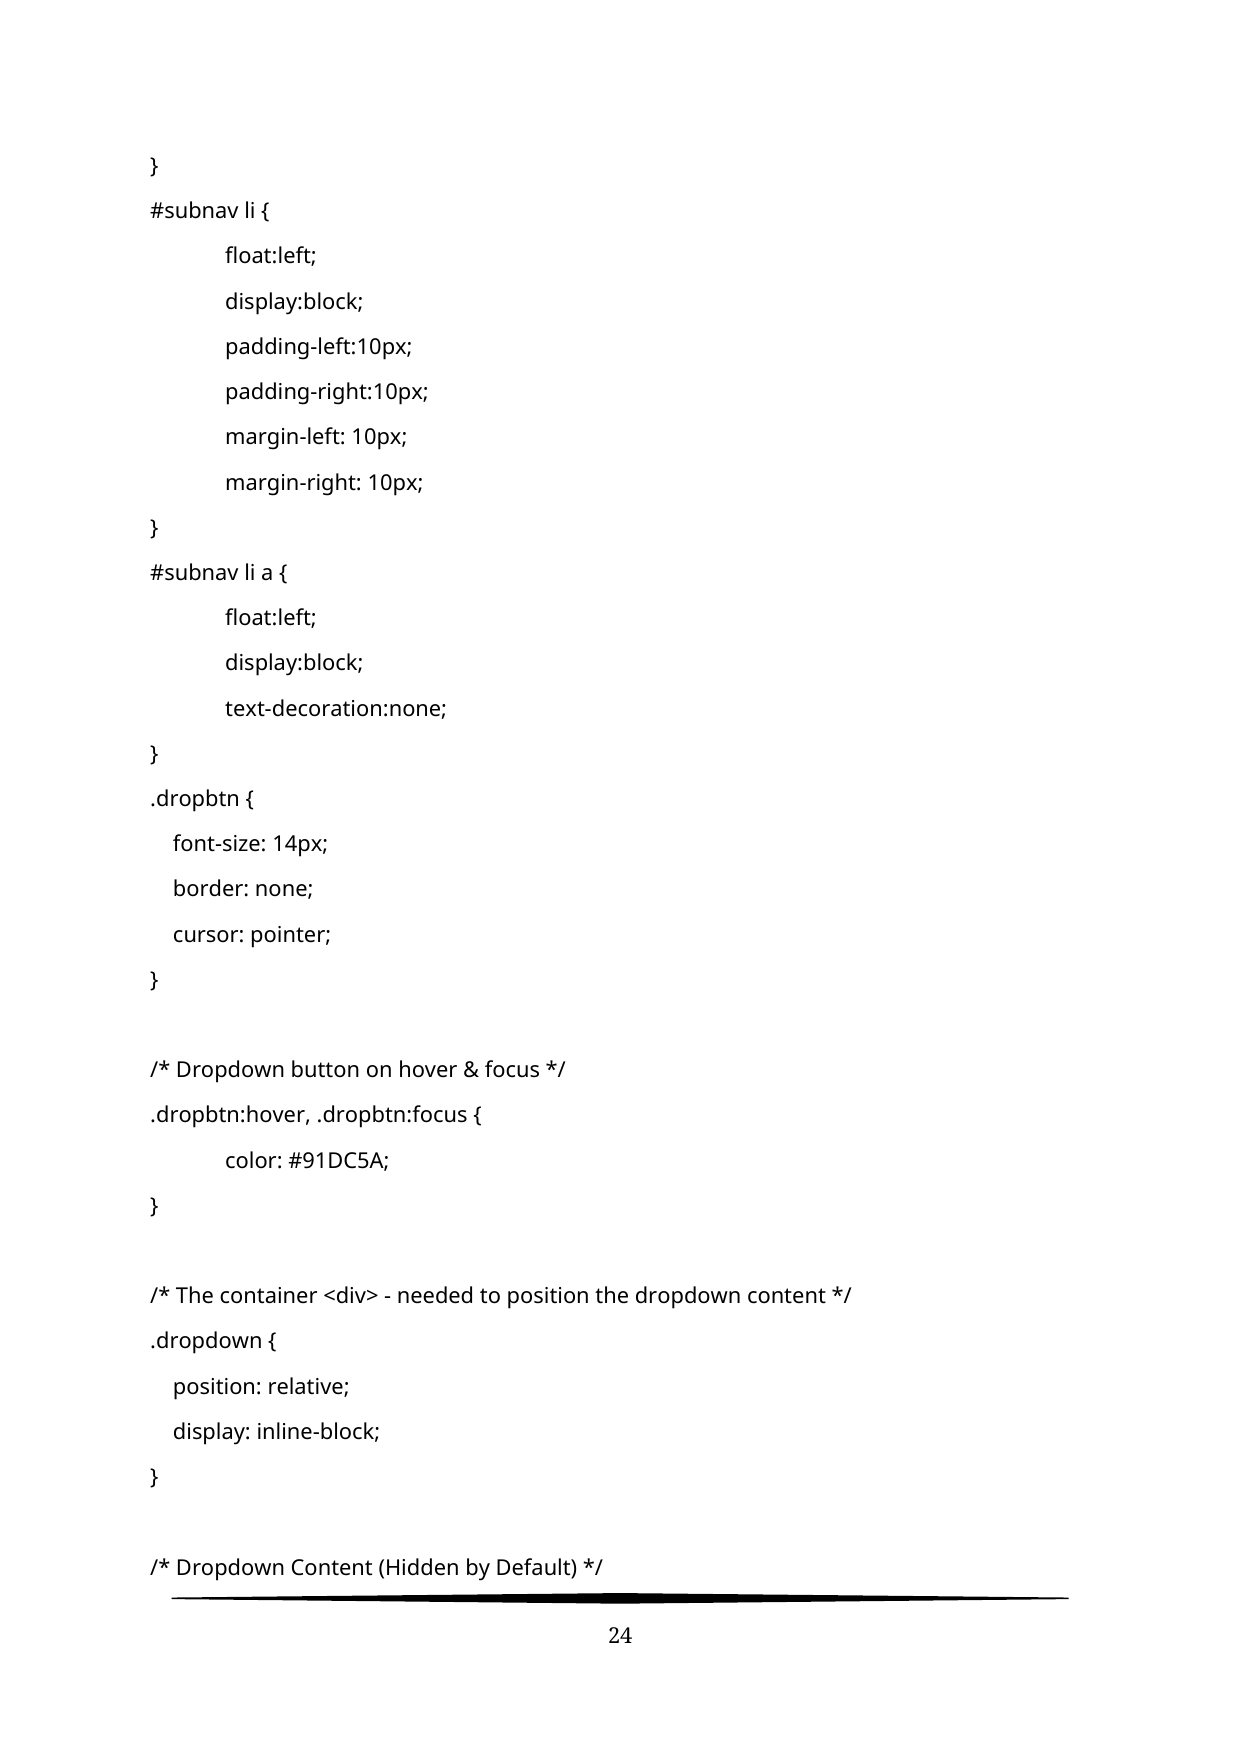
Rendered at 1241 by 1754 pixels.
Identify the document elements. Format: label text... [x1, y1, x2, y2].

text padding-left:10px; [150, 331, 1090, 361]
text float:left; [150, 602, 1090, 632]
text } [150, 1190, 1090, 1219]
text padding-right:10px; [150, 376, 1090, 406]
text margin-left: 10px; [150, 421, 1090, 451]
text /* Dropdown Content (Hidden by Default) */ [150, 1551, 1090, 1581]
text color: #91DC5A; [150, 1144, 1090, 1174]
text } [150, 150, 1090, 180]
text display: inline-block; [150, 1416, 1090, 1446]
text position: relative; [150, 1371, 1090, 1400]
text } [150, 1461, 1090, 1491]
text #subnav li { [150, 195, 1090, 225]
text float:left; [150, 240, 1090, 270]
text .dropdown { [150, 1325, 1090, 1355]
text font-size: 14px; [150, 828, 1090, 858]
text } [150, 512, 1090, 541]
text } [150, 738, 1090, 767]
text #subnav li a { [150, 557, 1090, 587]
text /* The container <div> - needed to position the dropdown content */ [150, 1280, 1090, 1310]
text text-decoration:none; [150, 692, 1090, 722]
text display:block; [150, 286, 1090, 315]
text .dropbtn:hover, .dropbtn:focus { [150, 1099, 1090, 1129]
text /* Dropdown button on hover & focus */ [150, 1054, 1090, 1084]
text margin-right: 10px; [150, 466, 1090, 496]
text .dropbtn { [150, 783, 1090, 813]
text display:block; [150, 647, 1090, 677]
text } [150, 964, 1090, 993]
text border: none; [150, 873, 1090, 903]
text cursor: pointer; [150, 918, 1090, 948]
